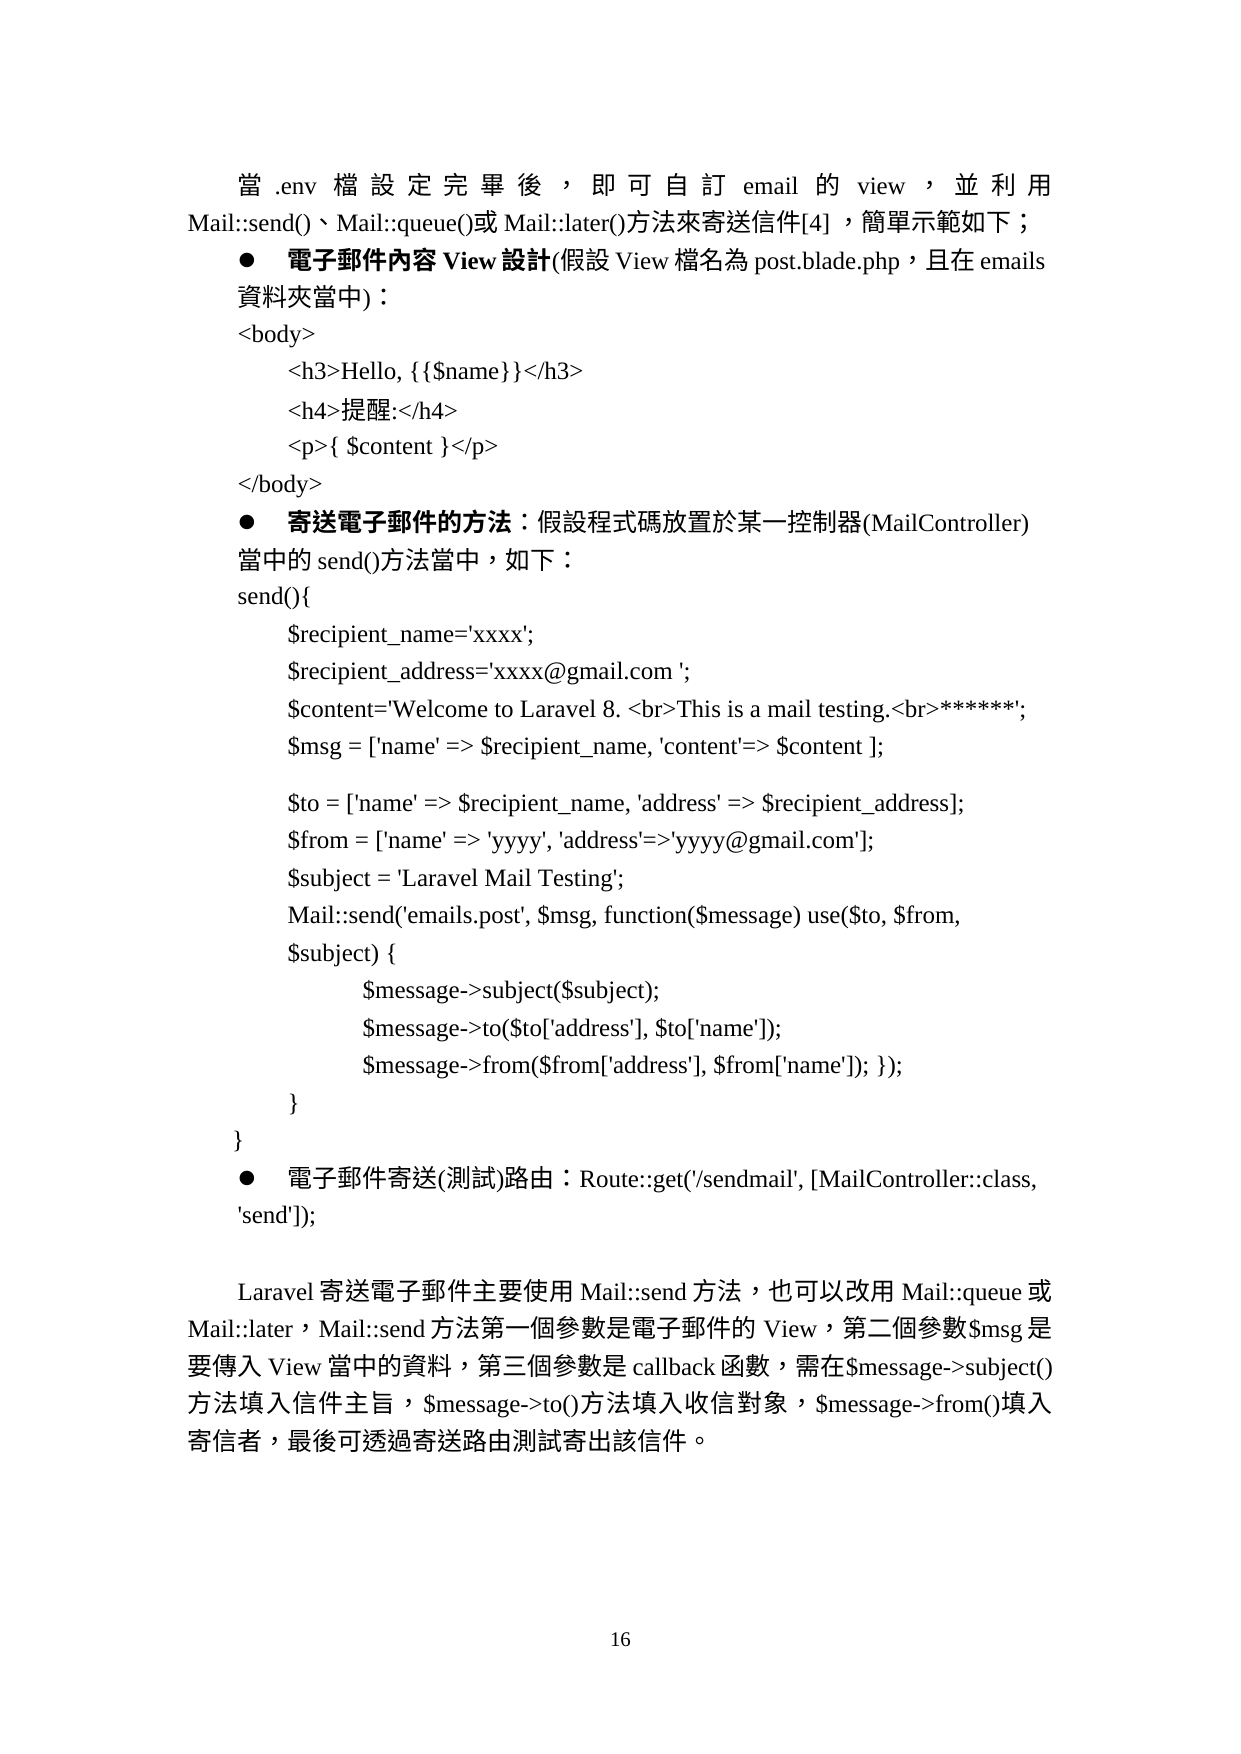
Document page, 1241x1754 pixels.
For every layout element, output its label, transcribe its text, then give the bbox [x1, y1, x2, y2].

list 電子郵件內容View設計(假設View檔名為post.blade.php，且在emails資料夾當中)： [237, 239, 1053, 314]
text <p>{ $content }</p> [287, 427, 1053, 464]
text Mail::send('emails.post', $msg, function($message) use($to, $from, $subject) { [287, 896, 1053, 971]
text <body> [237, 314, 1053, 352]
text 當.env檔設定完畢後，即可自訂email的view，並利用Mail::send()、Mail::queue()或Mail::later()方法來寄送信件[4] ，簡單示範如下； [187, 164, 1053, 239]
text </body> [237, 464, 1053, 502]
text <h4>提醒:</h4> [287, 389, 1053, 427]
text <h3>Hello, {{$name}}</h3> [287, 352, 1053, 389]
text $message->to($to['address'], $to['name']); [287, 1008, 1053, 1046]
list 寄送電子郵件的方法：假設程式碼放置於某一控制器(MailController)當中的send()方法當中，如下： [237, 502, 1053, 577]
text $recipient_address='xxxx@gmail.com '; [287, 652, 1053, 689]
text $subject = 'Laravel Mail Testing'; [287, 858, 1053, 896]
text Laravel寄送電子郵件主要使用Mail::send方法，也可以改用Mail::queue或Mail::later，Mail::send方法第一個參數是電子郵件的 View，第二個參數$msg是要傳入View當中的資料，第三個參數是callback函數，需在$message->subject()方法填入信件主旨，$message->to()方法填入收信對象，$message->from()填入寄信者，最後可透過寄送路由測試寄出該信件。 [187, 1271, 1053, 1458]
text $message->from($from['address'], $from['name']); }); [287, 1046, 1053, 1083]
text send(){ [237, 577, 1053, 614]
text $from = ['name' => 'yyyy', 'address'=>'yyyy@gmail.com']; [287, 821, 1053, 858]
text $content='Welcome to Laravel 8. <br>This is a mail testing.<br>******'; [287, 689, 1053, 727]
text } [287, 1083, 1053, 1121]
text $recipient_name='xxxx'; [287, 614, 1053, 652]
text $message->subject($subject); [287, 971, 1053, 1008]
text $msg = ['name' => $recipient_name, 'content'=> $content ]; [287, 727, 1053, 764]
list 電子郵件寄送(測試)路由：Route::get('/sendmail', [MailController::class, 'send']); [237, 1158, 1053, 1233]
text } [232, 1121, 1053, 1158]
text $to = ['name' => $recipient_name, 'address' => $recipient_address]; [287, 783, 1053, 821]
